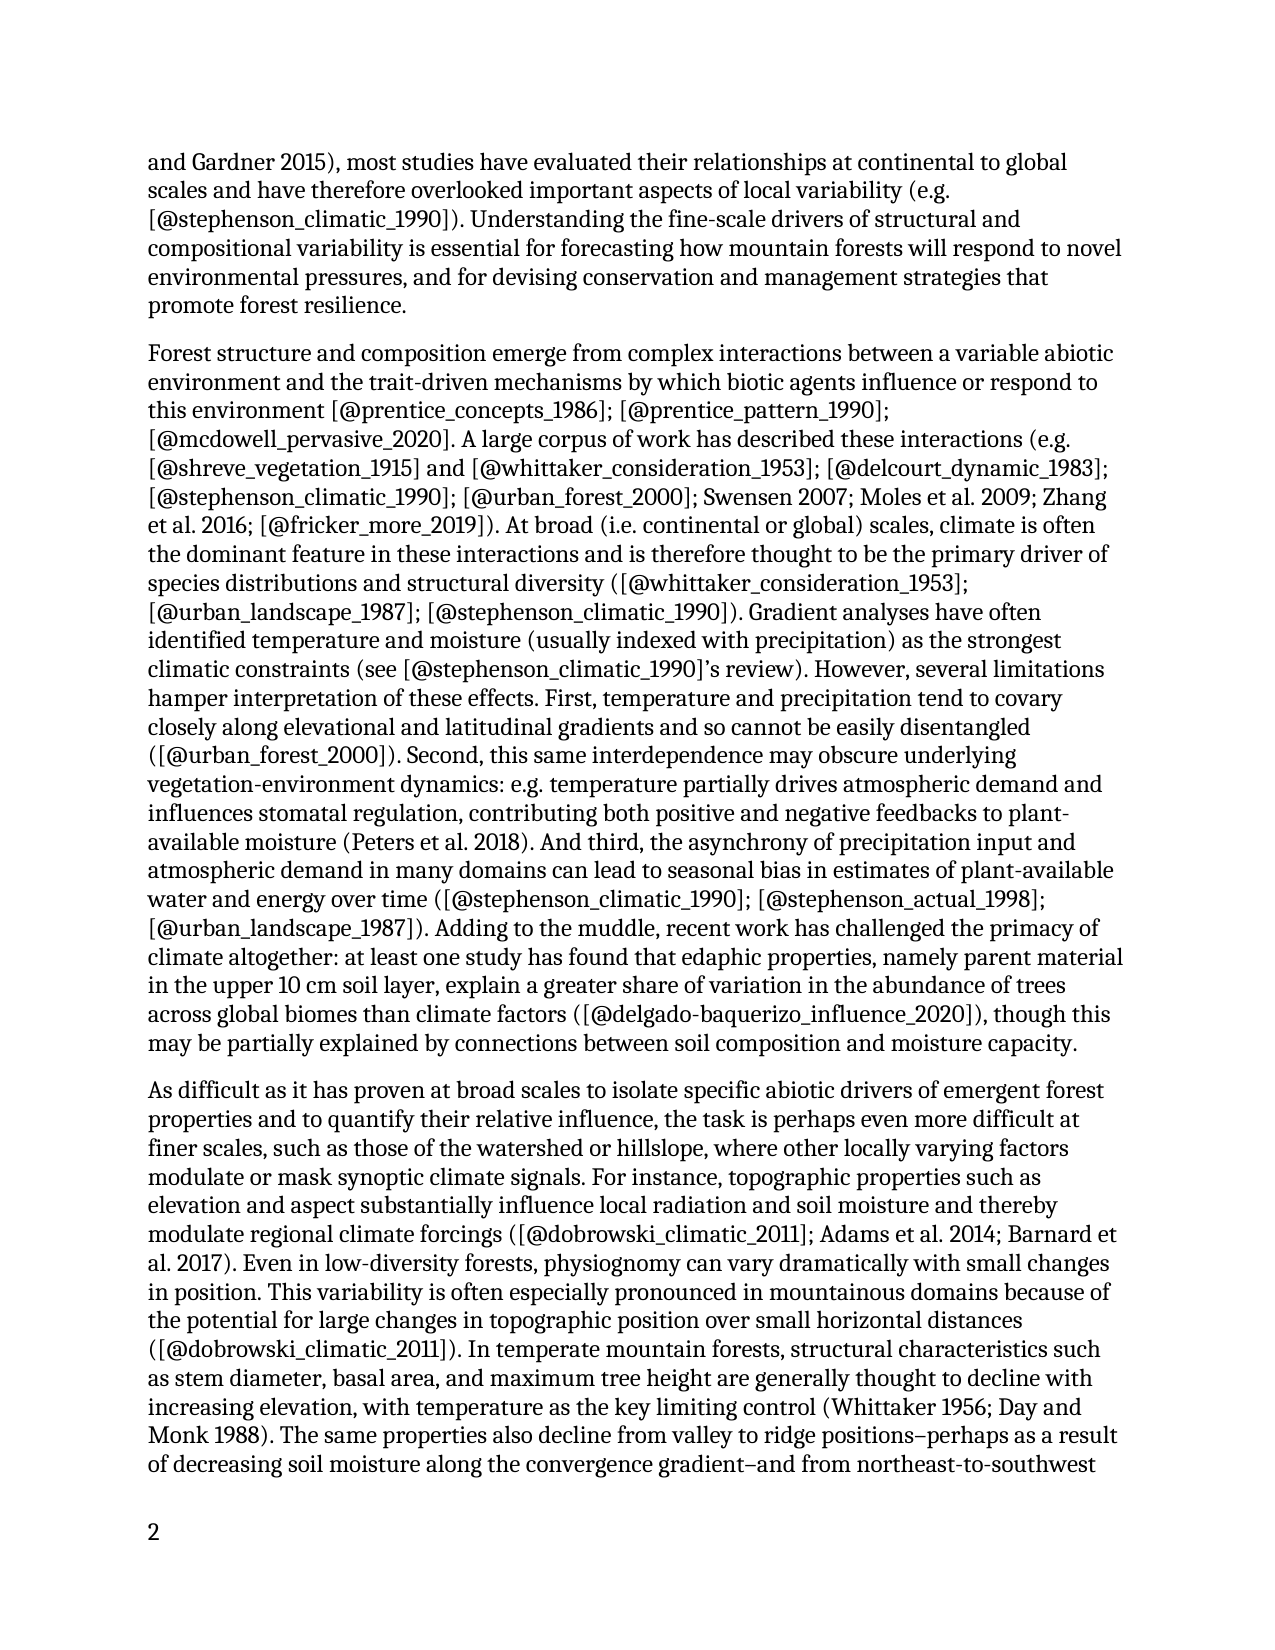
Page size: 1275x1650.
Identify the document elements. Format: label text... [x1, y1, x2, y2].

text Forest structure and composition emerge from complex interactions between a variable abiotic environment and the trait-driven mechanisms by which biotic agents influence or respond to this environment [@prentice_concepts_1986]; [@prentice_pattern_1990]; [@mcdowell_pervasive_2020]. A large corpus of work has described these interactions (e.g. [@shreve_vegetation_1915] and [@whittaker_consideration_1953]; [@delcourt_dynamic_1983]; [@stephenson_climatic_1990]; [@urban_forest_2000]; Swensen 2007; Moles et al. 2009; Zhang et al. 2016; [@fricker_more_2019]). At broad (i.e. continental or global) scales, climate is often the dominant feature in these interactions and is therefore thought to be the primary driver of species distributions and structural diversity ([@whittaker_consideration_1953]; [@urban_landscape_1987]; [@stephenson_climatic_1990]). Gradient analyses have often identified temperature and moisture (usually indexed with precipitation) as the strongest climatic constraints (see [@stephenson_climatic_1990]’s review). However, several limitations hamper interpretation of these effects. First, temperature and precipitation tend to covary closely along elevational and latitudinal gradients and so cannot be easily disentangled ([@urban_forest_2000]). Second, this same interdependence may obscure underlying vegetation-environment dynamics: e.g. temperature partially drives atmospheric demand and influences stomatal regulation, contributing both positive and negative feedbacks to plant-available moisture (Peters et al. 2018). And third, the asynchrony of precipitation input and atmospheric demand in many domains can lead to seasonal bias in estimates of plant-available water and energy over time ([@stephenson_climatic_1990]; [@stephenson_actual_1998]; [@urban_landscape_1987]). Adding to the muddle, recent work has challenged the primacy of climate altogether: at least one study has found that edaphic properties, namely parent material in the upper 10 cm soil layer, explain a greater share of variation in the abundance of trees across global biomes than climate factors ([@delgado-baquerizo_influence_2020]), though this may be partially explained by connections between soil composition and moisture capacity. [148, 339, 1127, 1058]
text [148, 148, 1127, 320]
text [148, 1076, 1127, 1479]
